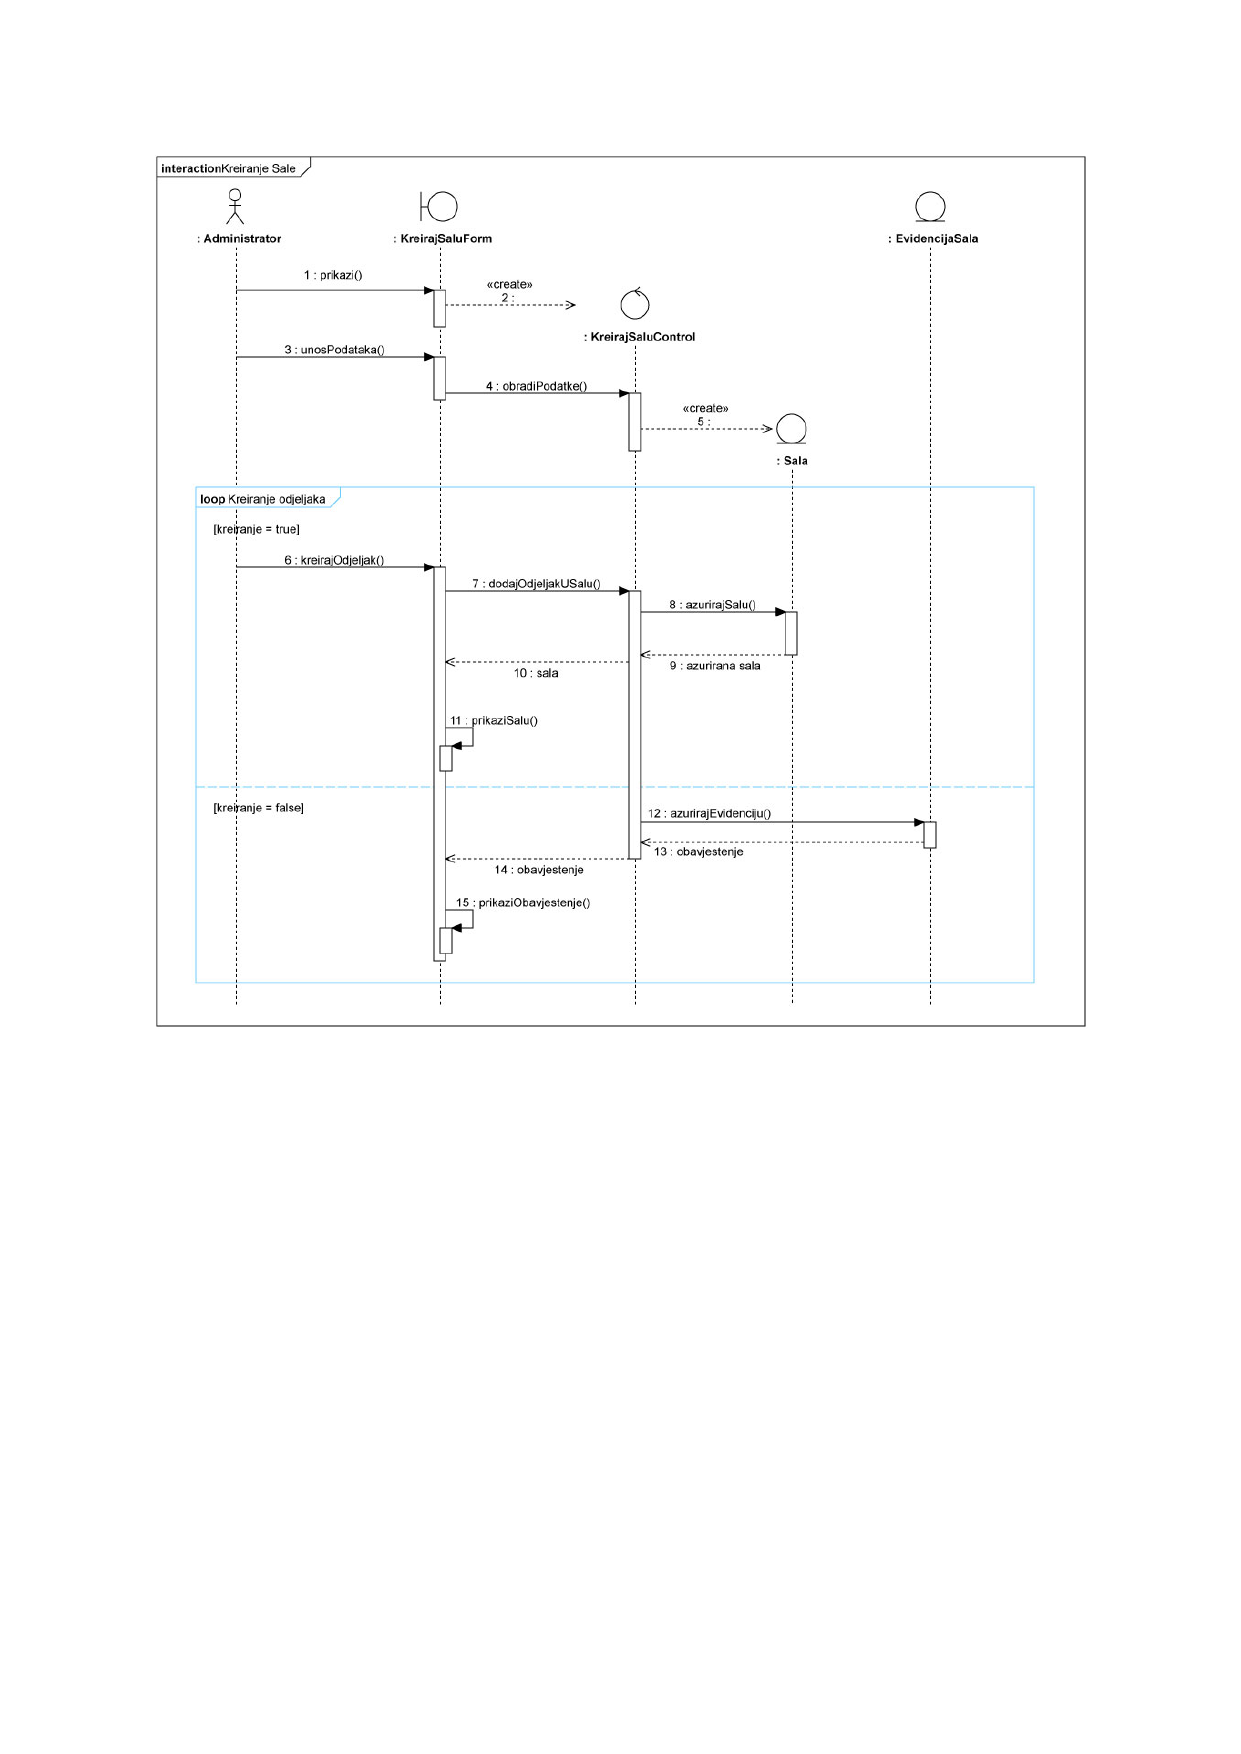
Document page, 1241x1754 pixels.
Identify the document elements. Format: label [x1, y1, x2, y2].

picture [147, 147, 1094, 1035]
